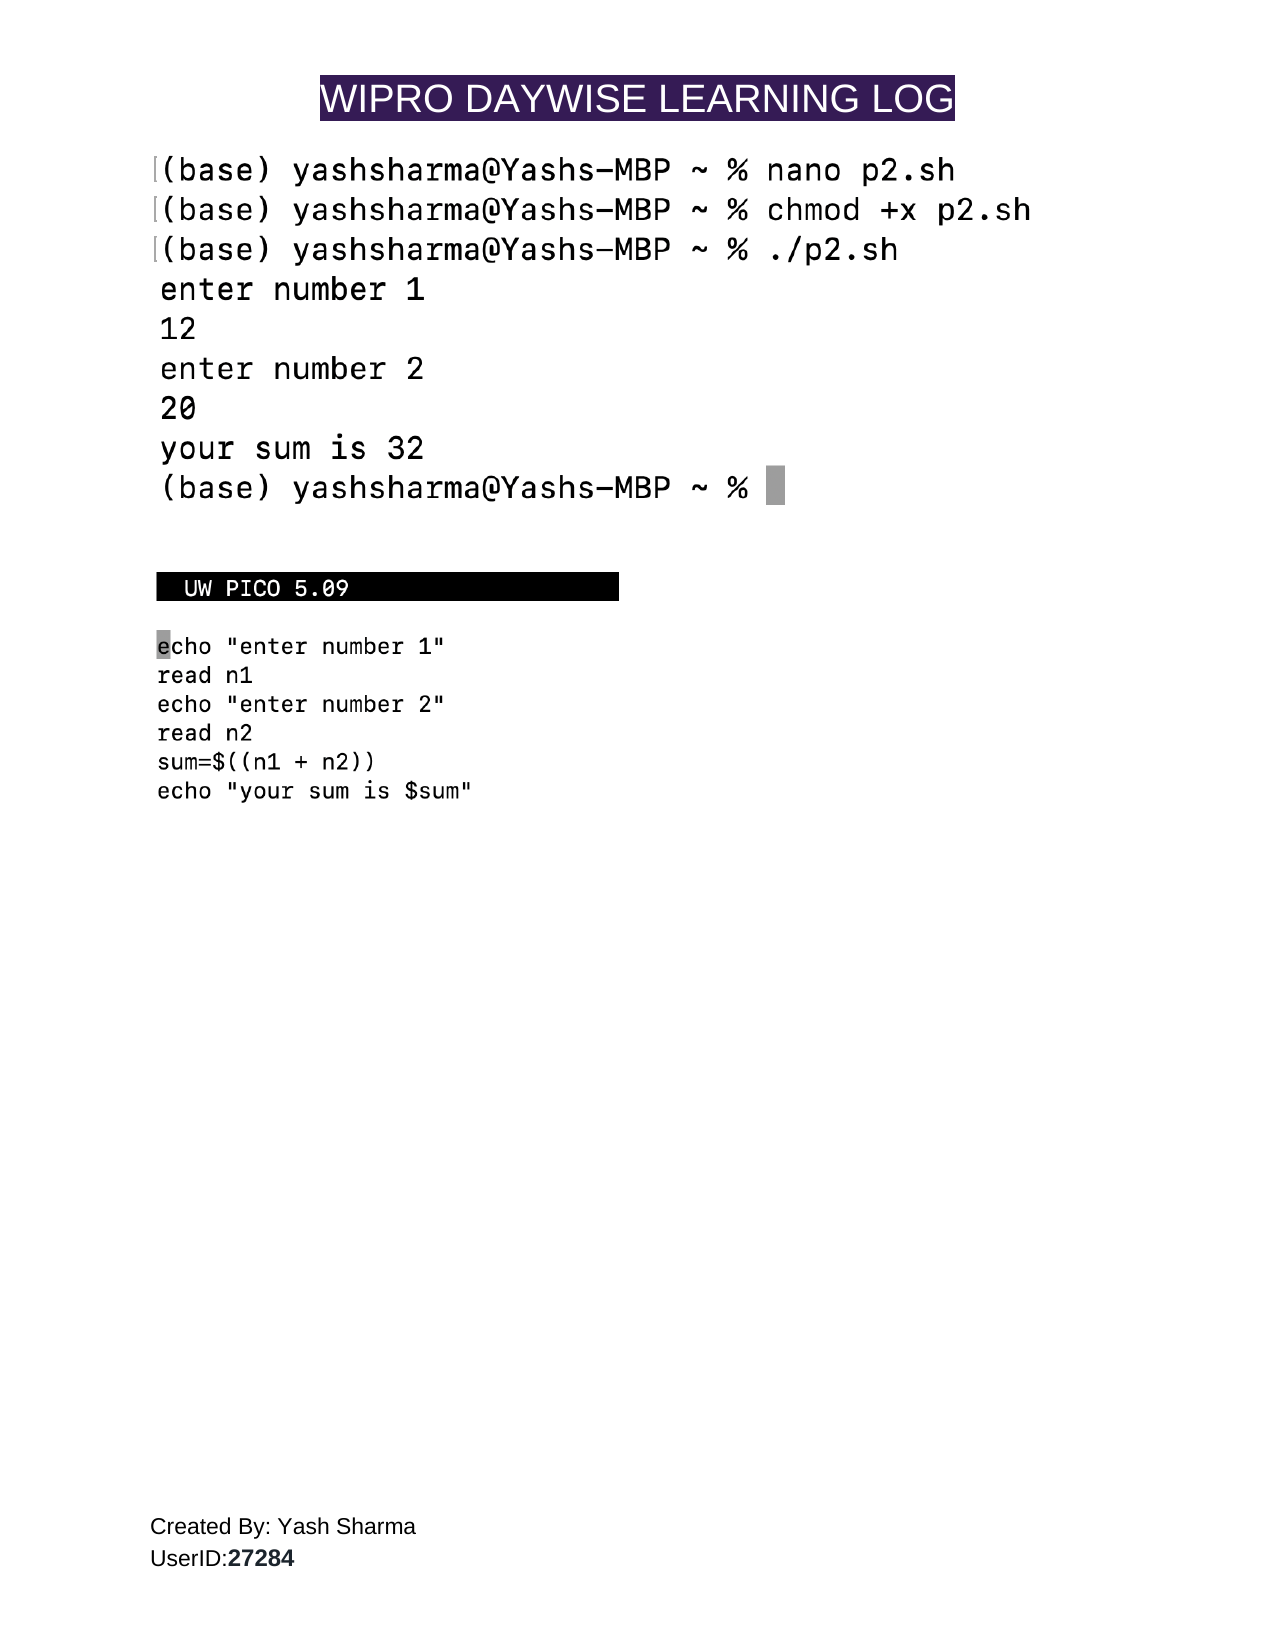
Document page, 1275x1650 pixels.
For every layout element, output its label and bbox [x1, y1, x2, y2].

picture [150, 572, 619, 960]
picture [150, 150, 1125, 548]
